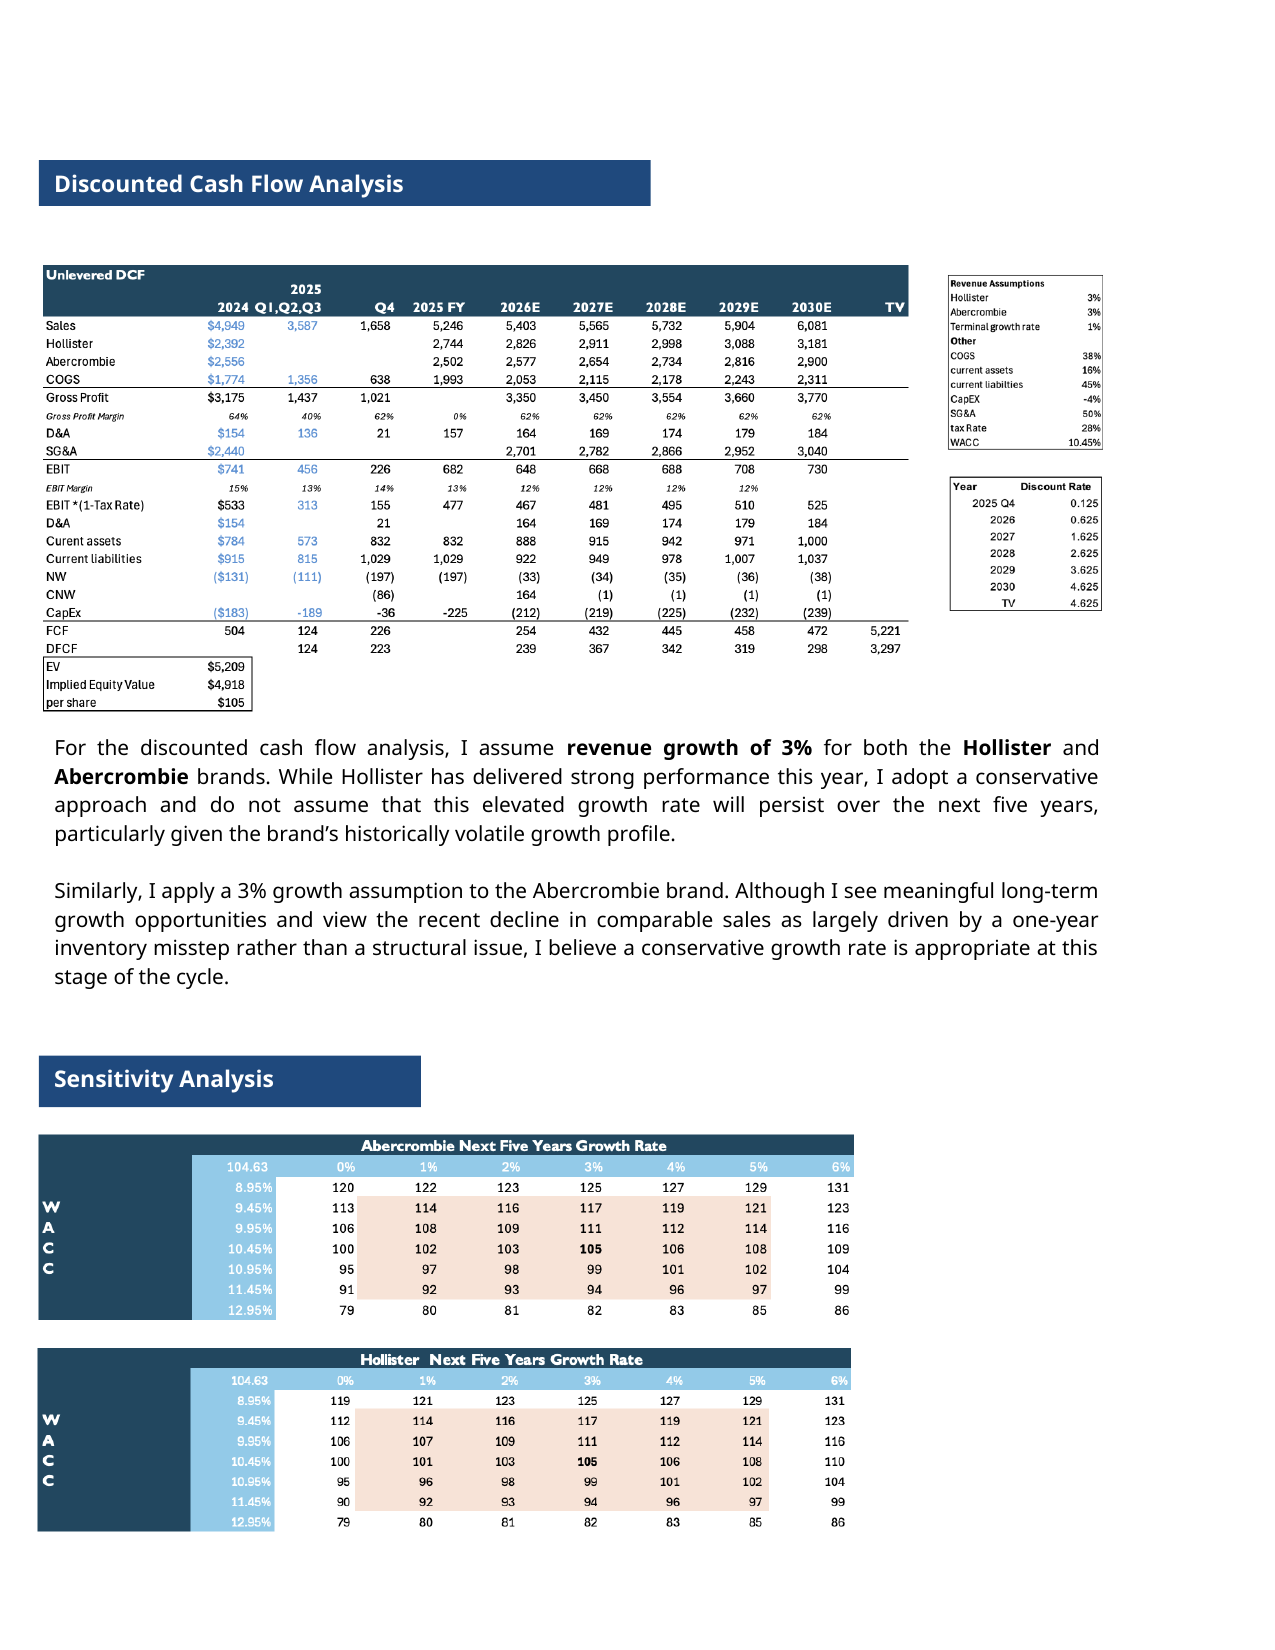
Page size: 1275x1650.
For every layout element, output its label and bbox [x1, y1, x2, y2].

picture [32, 1124, 858, 1329]
picture [32, 1334, 858, 1545]
picture [38, 259, 913, 717]
picture [942, 270, 1103, 451]
picture [942, 468, 1105, 610]
